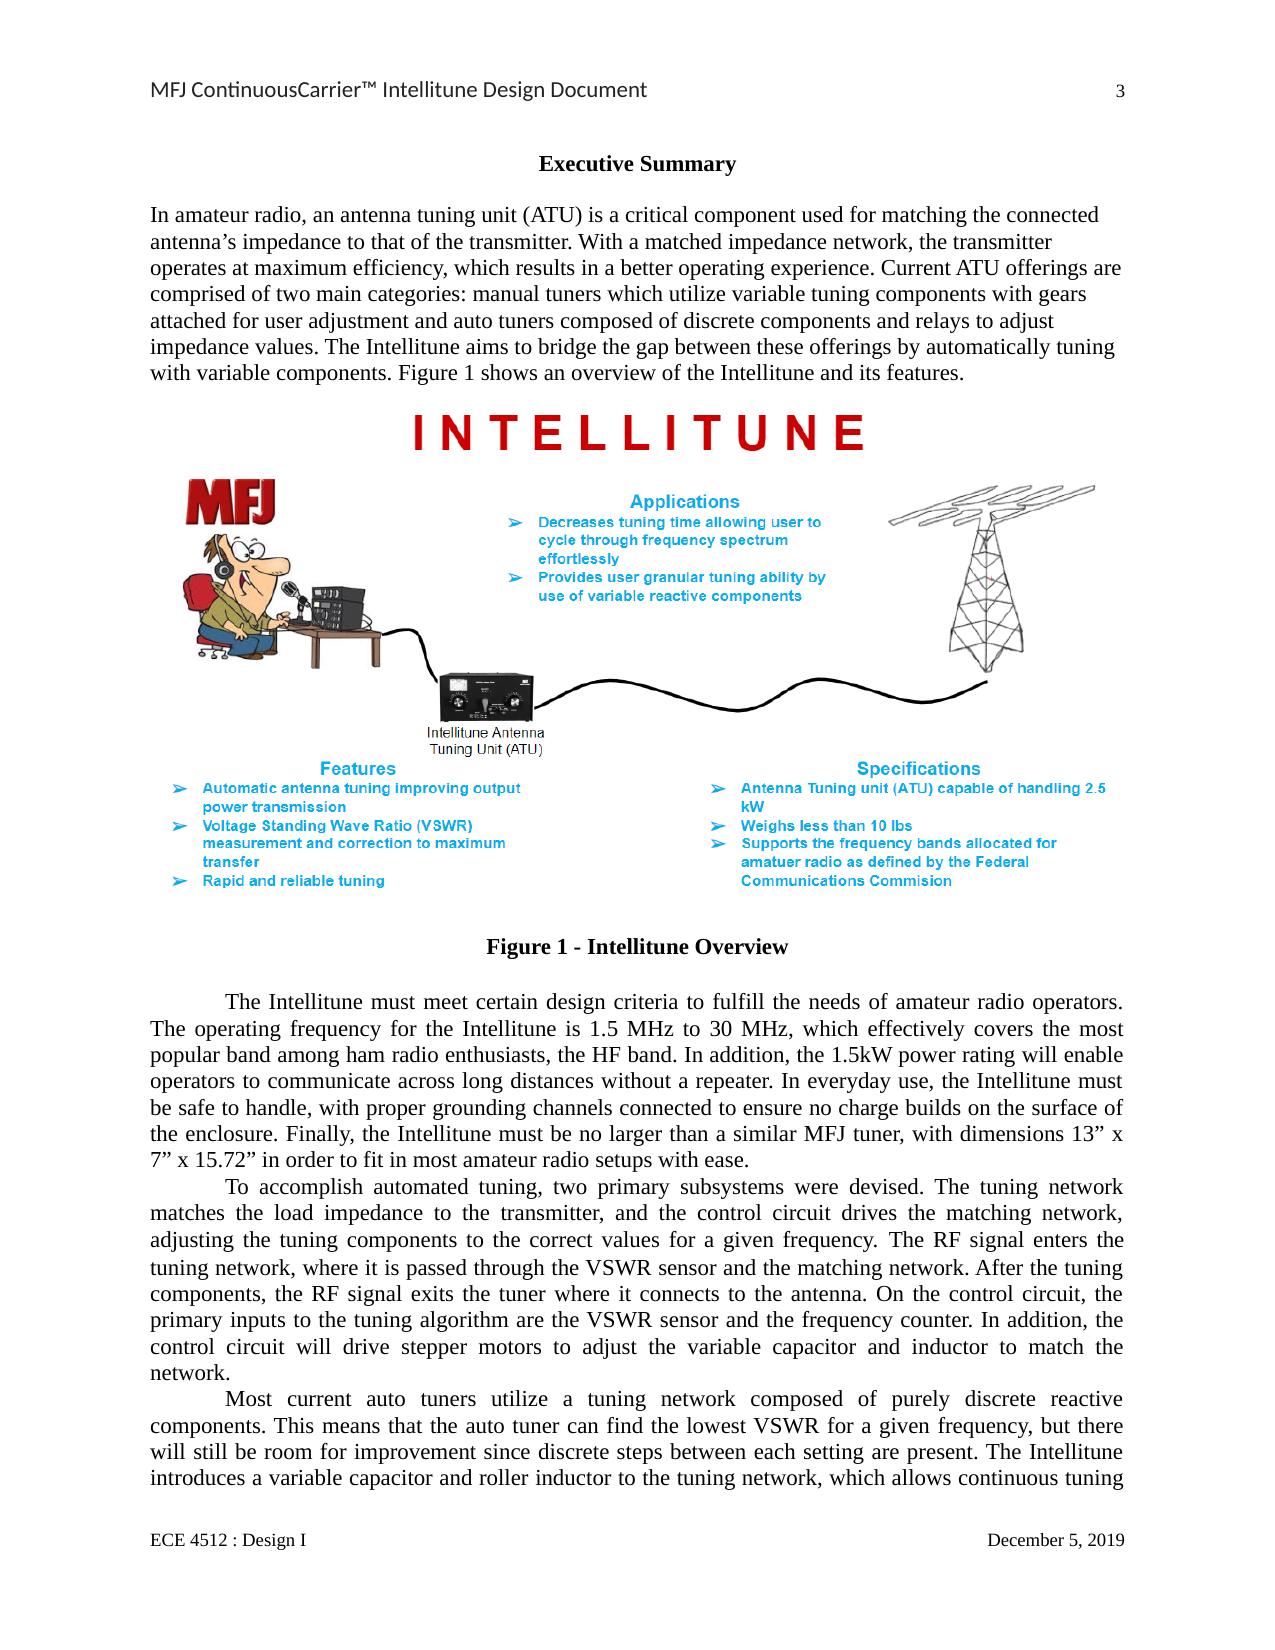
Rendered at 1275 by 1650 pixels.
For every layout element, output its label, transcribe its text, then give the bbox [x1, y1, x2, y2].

text The Intellitune must meet certain design criteria to fulfill the needs of amateur radio operators. The operating frequency for the Intellitune is 1.5 MHz to 30 MHz, which effectively covers the most popular band among ham radio enthusiasts, the HF band. In addition, the 1.5kW power rating will enable operators to communicate across long distances without a repeater. In everyday use, the Intellitune must be safe to handle, with proper grounding channels connected to ensure no charge builds on the surface of the enclosure. Finally, the Intellitune must be no larger than a similar MFJ tuner, with dimensions 13” x 7” x 15.72” in order to fit in most amateur radio setups with ease. [150, 988, 1125, 1173]
picture [150, 402, 1125, 934]
text Figure 1 - Intellitune Overview [150, 934, 1125, 960]
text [150, 1385, 1125, 1491]
text Executive Summary [150, 150, 1125, 176]
text In amateur radio, an antenna tuning unit (ATU) is a critical component used for matching the connected antenna’s impedance to that of the transmitter. With a matched impedance network, the transmitter operates at maximum efficiency, which results in a better operating experience. Current ATU offerings are comprised of two main categories: manual tuners which utilize variable tuning components with gears attached for user adjustment and auto tuners composed of discrete components and relays to adjust impedance values. The Intellitune aims to bridge the gap between these offerings by automatically tuning with variable components. Figure 1 shows an overview of the Intellitune and its features. [150, 201, 1125, 386]
text To accomplish automated tuning, two primary subsystems were devised. The tuning network matches the load impedance to the transmitter, and the control circuit drives the matching network, adjusting the tuning components to the correct values for a given frequency. The RF signal enters the tuning network, where it is passed through the VSWR sensor and the matching network. After the tuning components, the RF signal exits the tuner where it connects to the antenna. On the control circuit, the primary inputs to the tuning algorithm are the VSWR sensor and the frequency counter. In addition, the control circuit will drive stepper motors to adjust the variable capacitor and inductor to match the network. [150, 1173, 1125, 1385]
